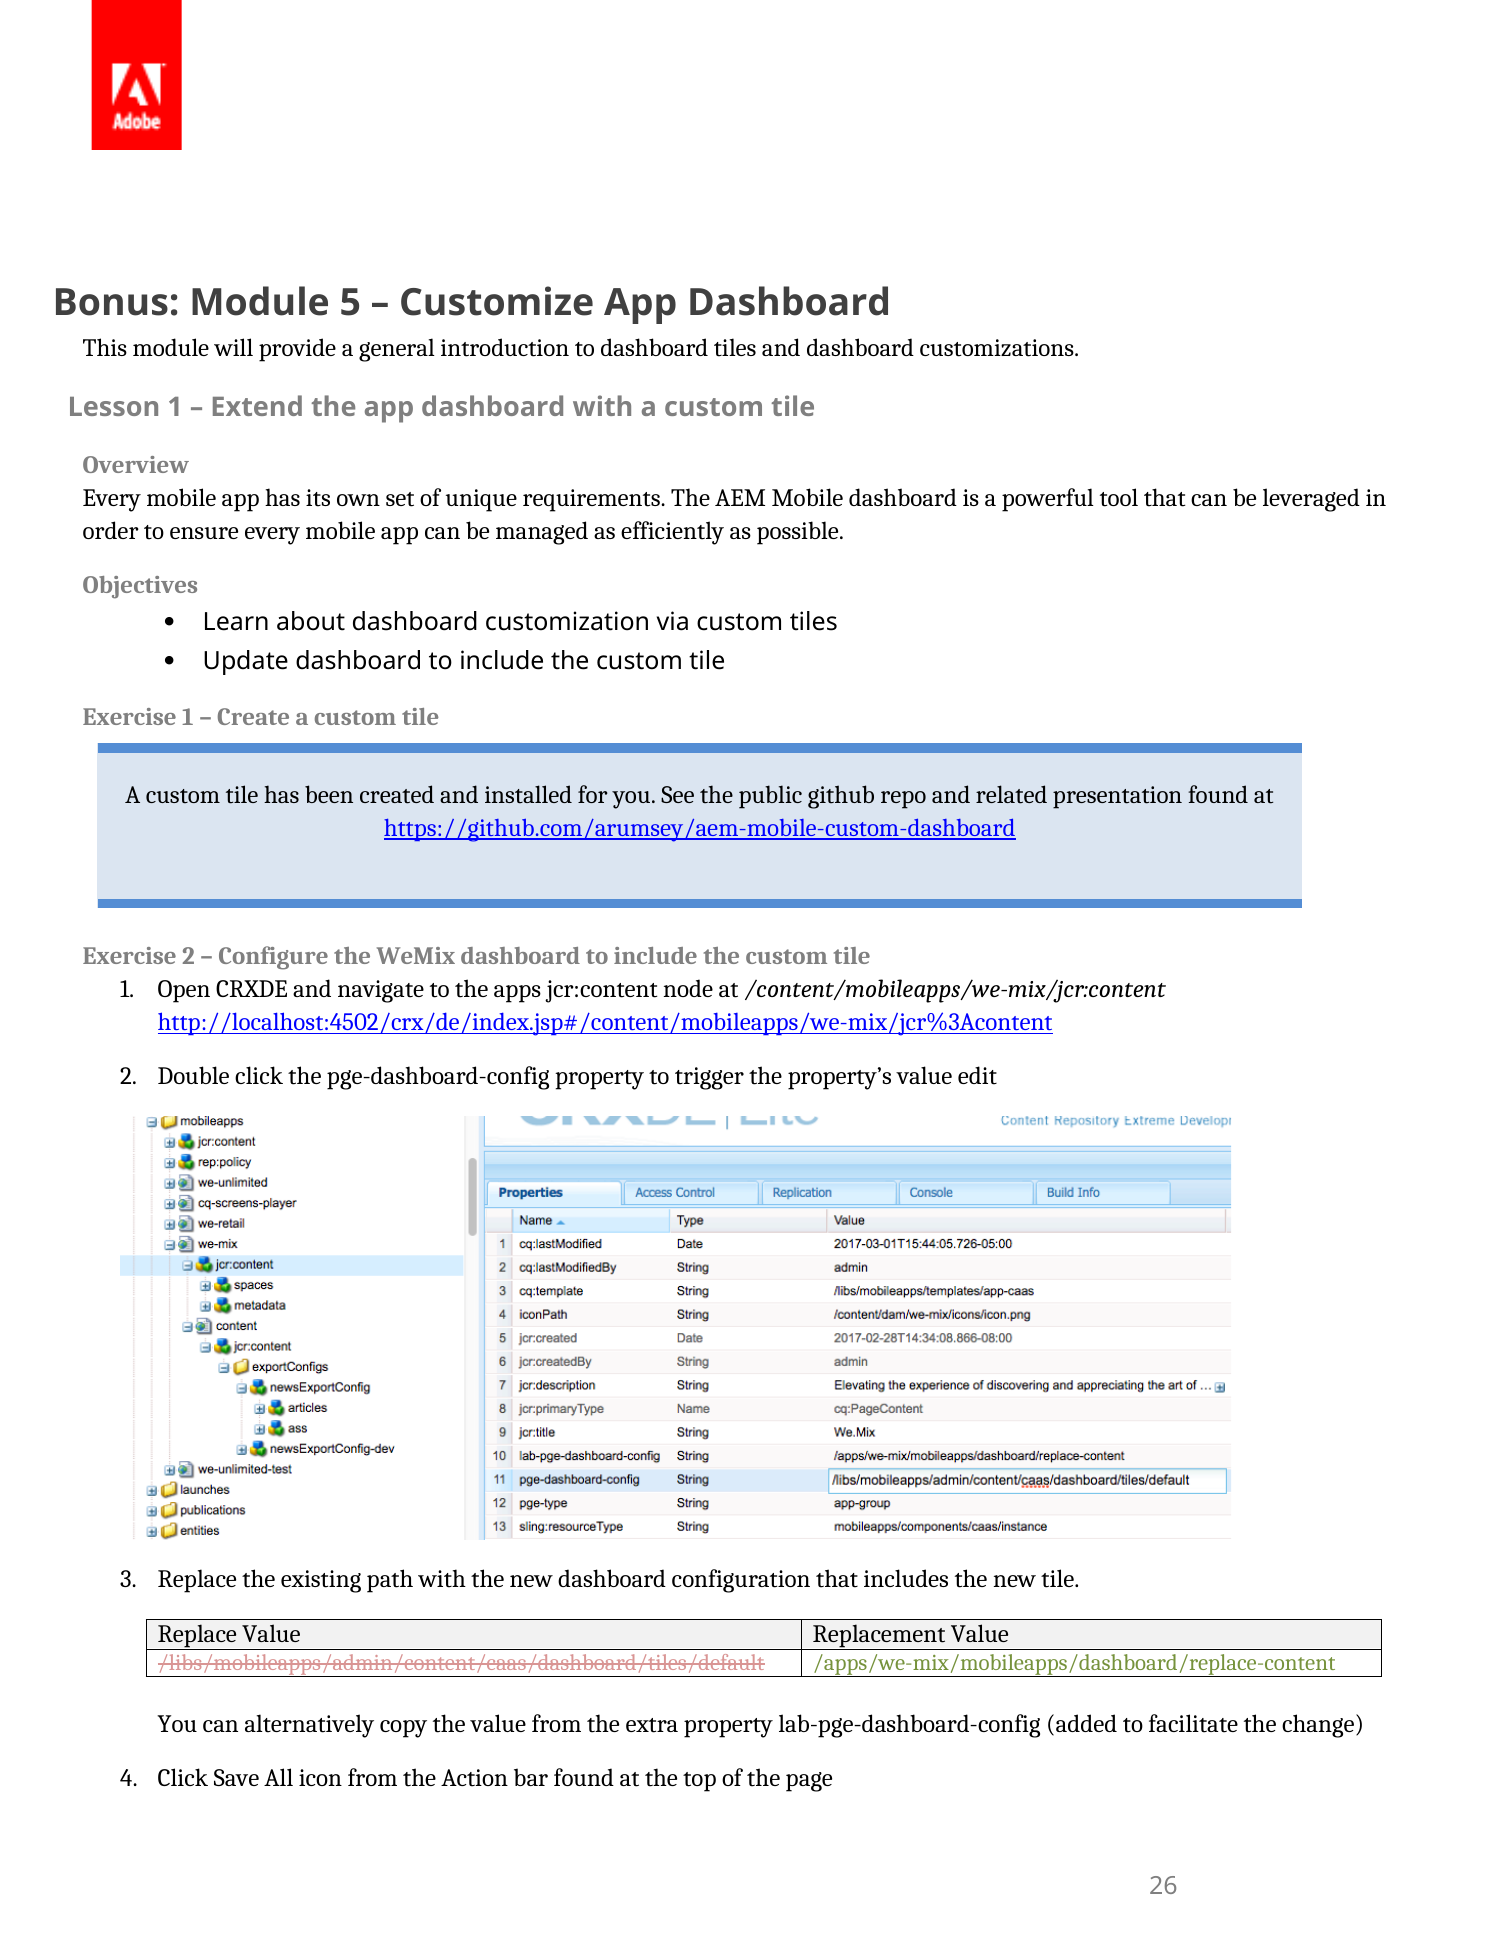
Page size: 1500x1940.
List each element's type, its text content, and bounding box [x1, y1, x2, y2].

table_cell /apps/we-mix/mobileapps/dashboard/replace-content [802, 1650, 1381, 1676]
table_header Replacement Value [802, 1620, 1381, 1648]
subtitle Objectives [82, 571, 1447, 599]
list Learn about dashboard customization via custom tiles [165, 604, 1447, 638]
table_header Replace Value [147, 1620, 801, 1648]
list Open CRXDE and navigate to the apps jcr:content node at /content/mobileapps/we-mix/jcr:content http://localhost:4502/crx/de/index.jsp#/content/mobileapps/we-mix/jcr%3Acontent [120, 975, 1447, 1037]
subtitle Exercise 1 – Create a custom tile [82, 703, 1447, 732]
list Update dashboard to include the custom tile [165, 643, 1447, 677]
subtitle Overview [82, 451, 1447, 479]
subtitle Bonus: Module 5 – Customize App Dashboard [52, 275, 1447, 326]
text This module will provide a general introduction to dashboard tiles and dashboard customizations. [82, 334, 1447, 362]
list Double click the pge-dashboard-config property to trigger the property’s value edit [120, 1062, 1447, 1091]
list Replace the existing path with the new dashboard configuration that includes the new tile. [120, 1565, 1447, 1594]
subtitle Lesson 1 – Extend the app dashboard with a custom tile [67, 387, 1447, 424]
subtitle Exercise 2 – Configure the WeMix dashboard to include the custom tile [82, 942, 1447, 971]
list You can alternatively copy the value from the extra property lab-pge-dashboard-config (added to facilitate the change) [157, 1677, 1447, 1739]
table_cell /libs/mobileapps/admin/content/caas/dashboard/tiles/default [147, 1650, 801, 1676]
text Every mobile app has its own set of unique requirements. The AEM Mobile dashboard is a powerful tool that can be leveraged in order to ensure every mobile app can be managed as efficiently as possible. [82, 484, 1447, 546]
picture [120, 1116, 1232, 1540]
list Click Save All icon from the Action bar found at the top of the page [120, 1764, 1447, 1793]
picture [52, 0, 182, 150]
